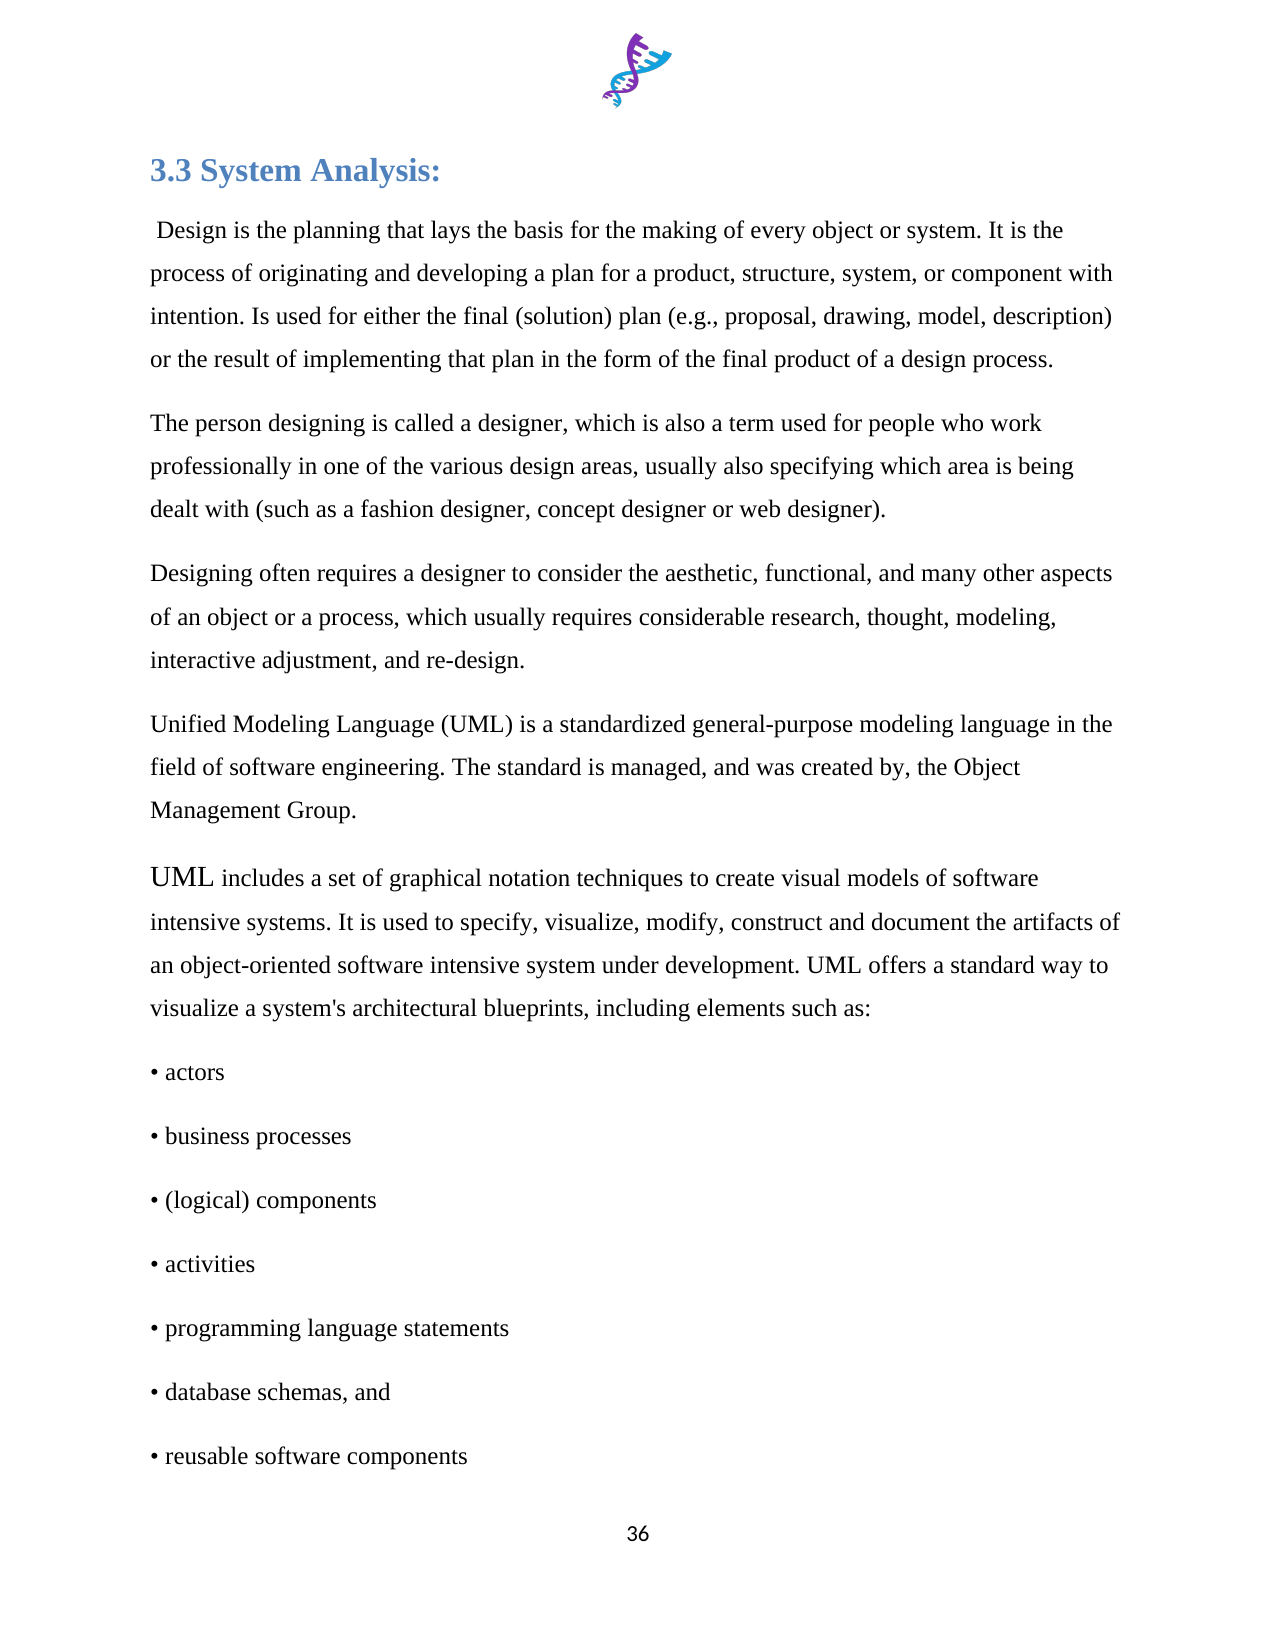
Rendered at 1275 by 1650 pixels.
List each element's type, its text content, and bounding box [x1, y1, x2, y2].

picture [602, 33, 672, 109]
text The person designing is called a designer, which is also a term used for people who work professionally in one of the various design areas, usually also specifying which area is being dealt with (such as a fashion designer, concept designer or web designer). [150, 408, 1125, 523]
text Design is the planning that lays the basis for the making of every object or system. It is the process of originating and developing a plan for a product, structure, system, or component with intention. Is used for either the final (solution) plan (e.g., proposal, drawing, model, description) or the result of implementing that plan in the form of the final product of a design process. [150, 215, 1125, 373]
text Unified Modeling Language (UML) is a standardized general-purpose modeling language in the field of software engineering. The standard is managed, and was created by, the Object Management Group. [150, 709, 1125, 824]
text • reusable software components [150, 1441, 1125, 1469]
text 3.3 System Analysis: [150, 150, 1125, 188]
text • (logical) components [150, 1185, 1125, 1214]
text • programming language statements [150, 1313, 1125, 1342]
text Designing often requires a designer to consider the aesthetic, functional, and many other aspects of an object or a process, which usually requires considerable research, thought, modeling, interactive adjustment, and re-design. [150, 558, 1125, 673]
text • business processes [150, 1121, 1125, 1150]
text • database schemas, and [150, 1377, 1125, 1406]
text UML includes a set of graphical notation techniques to create visual models of software intensive systems. It is used to specify, visualize, modify, construct and document the artifacts of an object-oriented software intensive system under development. UML offers a standard way to visualize a system's architectural blueprints, including elements such as: [150, 859, 1125, 1022]
text • activities [150, 1249, 1125, 1278]
text • actors [150, 1057, 1125, 1086]
